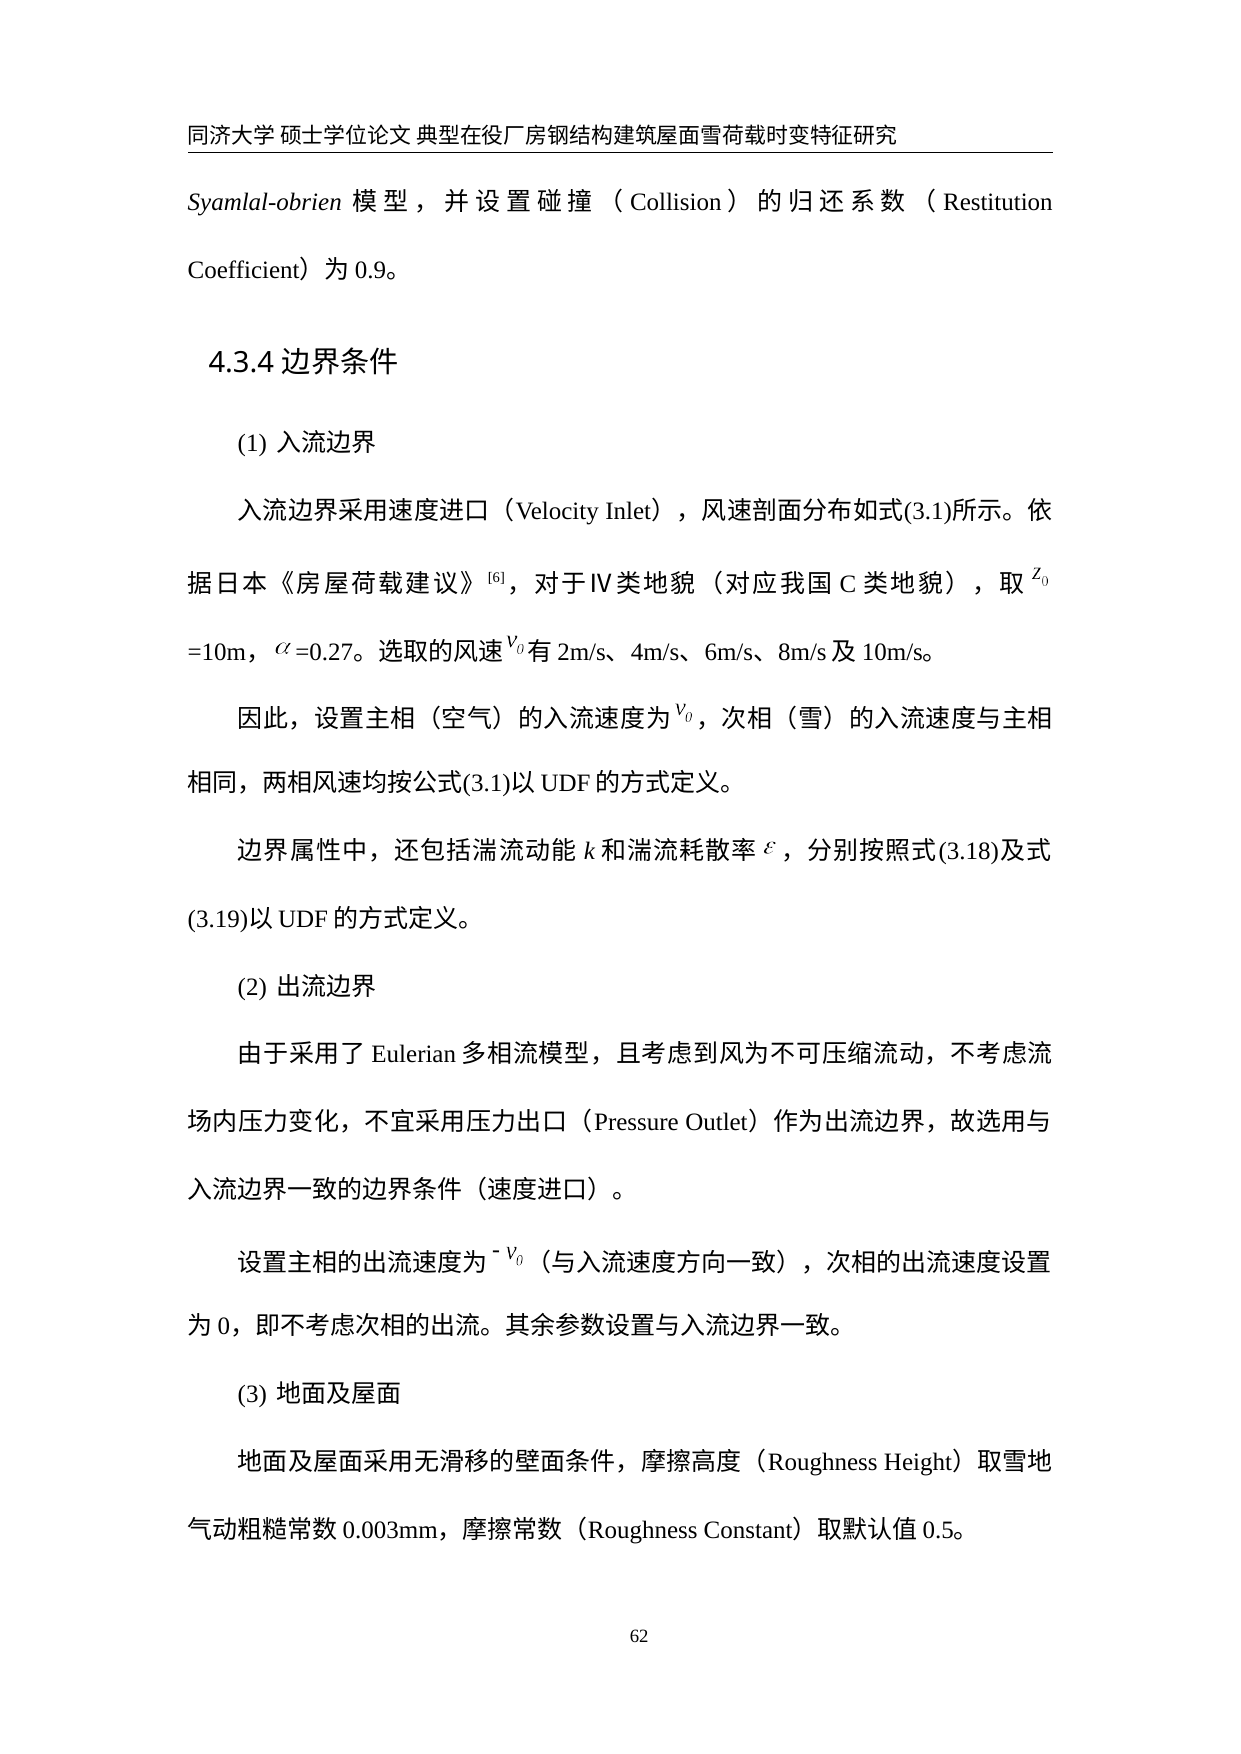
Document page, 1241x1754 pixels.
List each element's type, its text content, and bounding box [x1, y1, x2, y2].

list 出流边界 [187, 950, 1053, 1018]
list 地面及屋面 [187, 1358, 1053, 1426]
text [187, 166, 1053, 301]
text 地面及屋面采用无滑移的壁面条件，摩擦高度（Roughness Height）取雪地气动粗糙常数0.003mm，摩擦常数（Roughness Constant）取默认值0.5。 [187, 1426, 1053, 1561]
text 由于采用了Eulerian多相流模型，且考虑到风为不可压缩流动，不考虑流场内压力变化，不宜采用压力出口（Pressure Outlet）作为出流边界，故选用与入流边界一致的边界条件（速度进口）。 [187, 1018, 1053, 1222]
text 设置主相的出流速度为（与入流速度方向一致），次相的出流速度设置为0，即不考虑次相的出流。其余参数设置与入流边界一致。 [187, 1222, 1053, 1358]
subtitle 边界条件 [187, 326, 1053, 394]
list 入流边界 [187, 407, 1053, 475]
